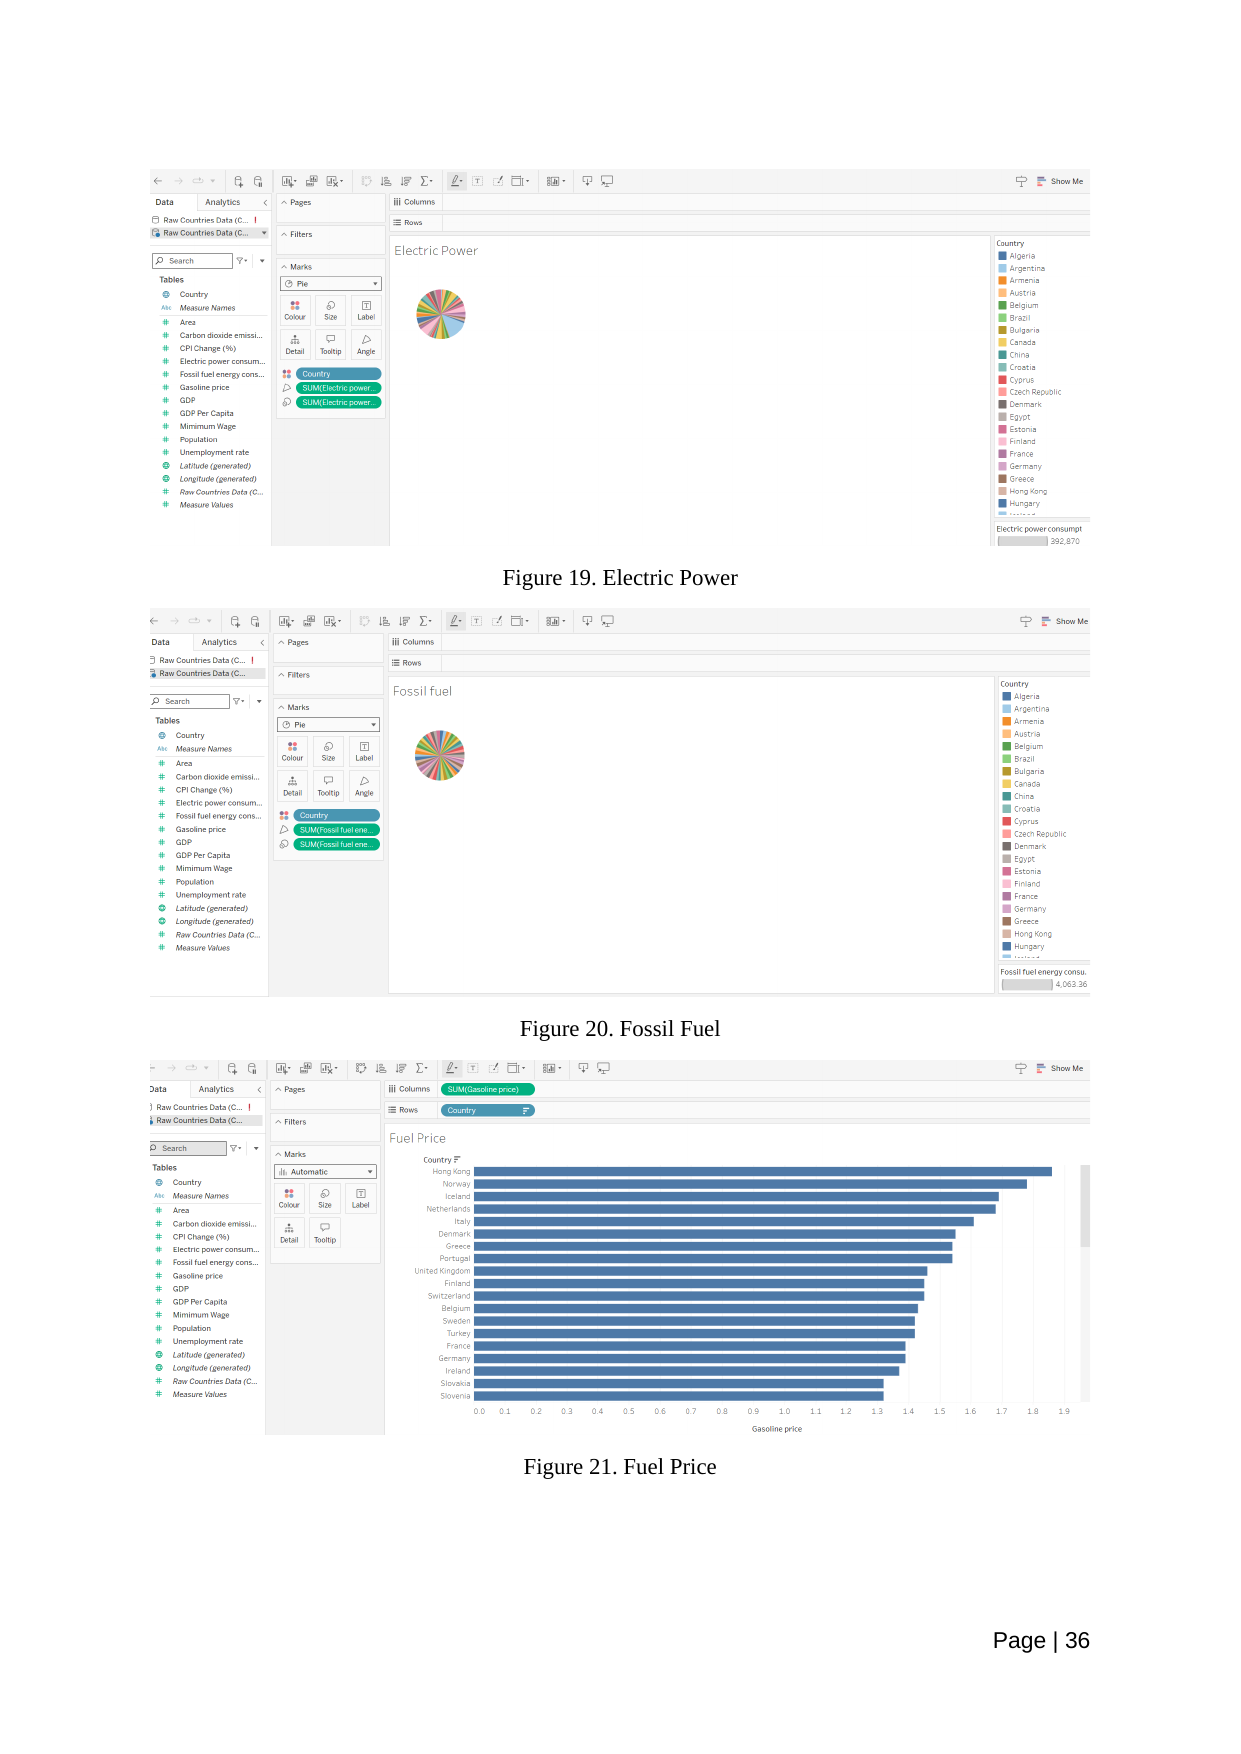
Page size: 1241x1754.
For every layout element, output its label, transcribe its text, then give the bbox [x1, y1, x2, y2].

text Figure 21. Fuel Price [150, 1453, 1090, 1480]
picture [150, 169, 1091, 546]
picture [150, 1060, 1091, 1435]
text Figure 20. Fossil Fuel [150, 1015, 1090, 1042]
picture [150, 608, 1091, 997]
text Figure 19. Electric Power [150, 564, 1090, 590]
